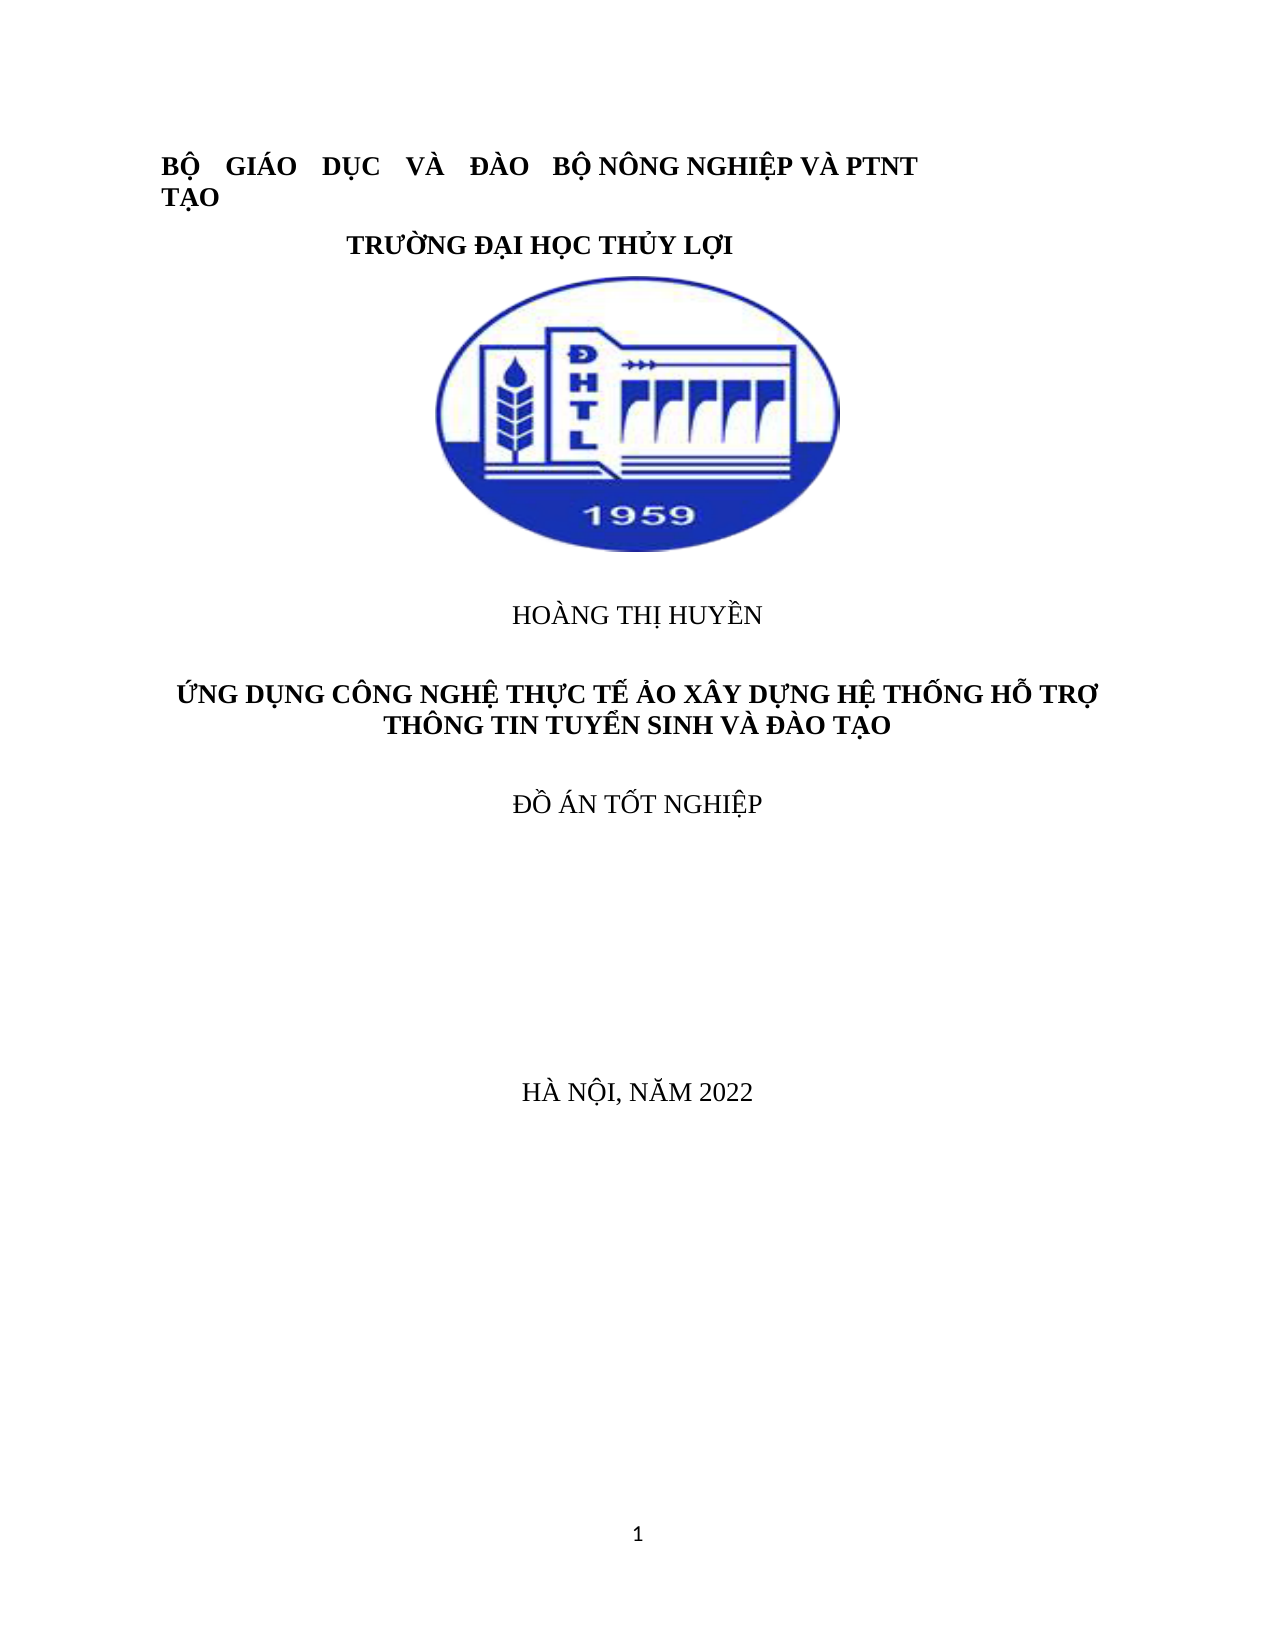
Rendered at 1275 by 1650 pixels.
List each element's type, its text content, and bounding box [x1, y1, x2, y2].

text ỨNG DỤNG CÔNG NGHỆ THỰC TẾ ẢO XÂY DỰNG HỆ THỐNG HỖ TRỢ THÔNG TIN TUYỂN SINH VÀ ĐÀO TẠO [150, 678, 1125, 740]
table_header BỘ GIÁO DỤC VÀ ĐÀO TẠO [150, 150, 541, 229]
text ĐỒ ÁN TỐT NGHIỆP [150, 788, 1125, 819]
picture [435, 276, 840, 552]
text HÀ NỘI, NĂM 2022 [150, 1076, 1125, 1107]
table_header BỘ NÔNG NGHIỆP VÀ PTNT [541, 150, 929, 229]
table_cell TRƯỜNG ĐẠI HỌC THỦY LỢI [150, 229, 929, 277]
text HOÀNG THỊ HUYỀN [150, 599, 1125, 630]
